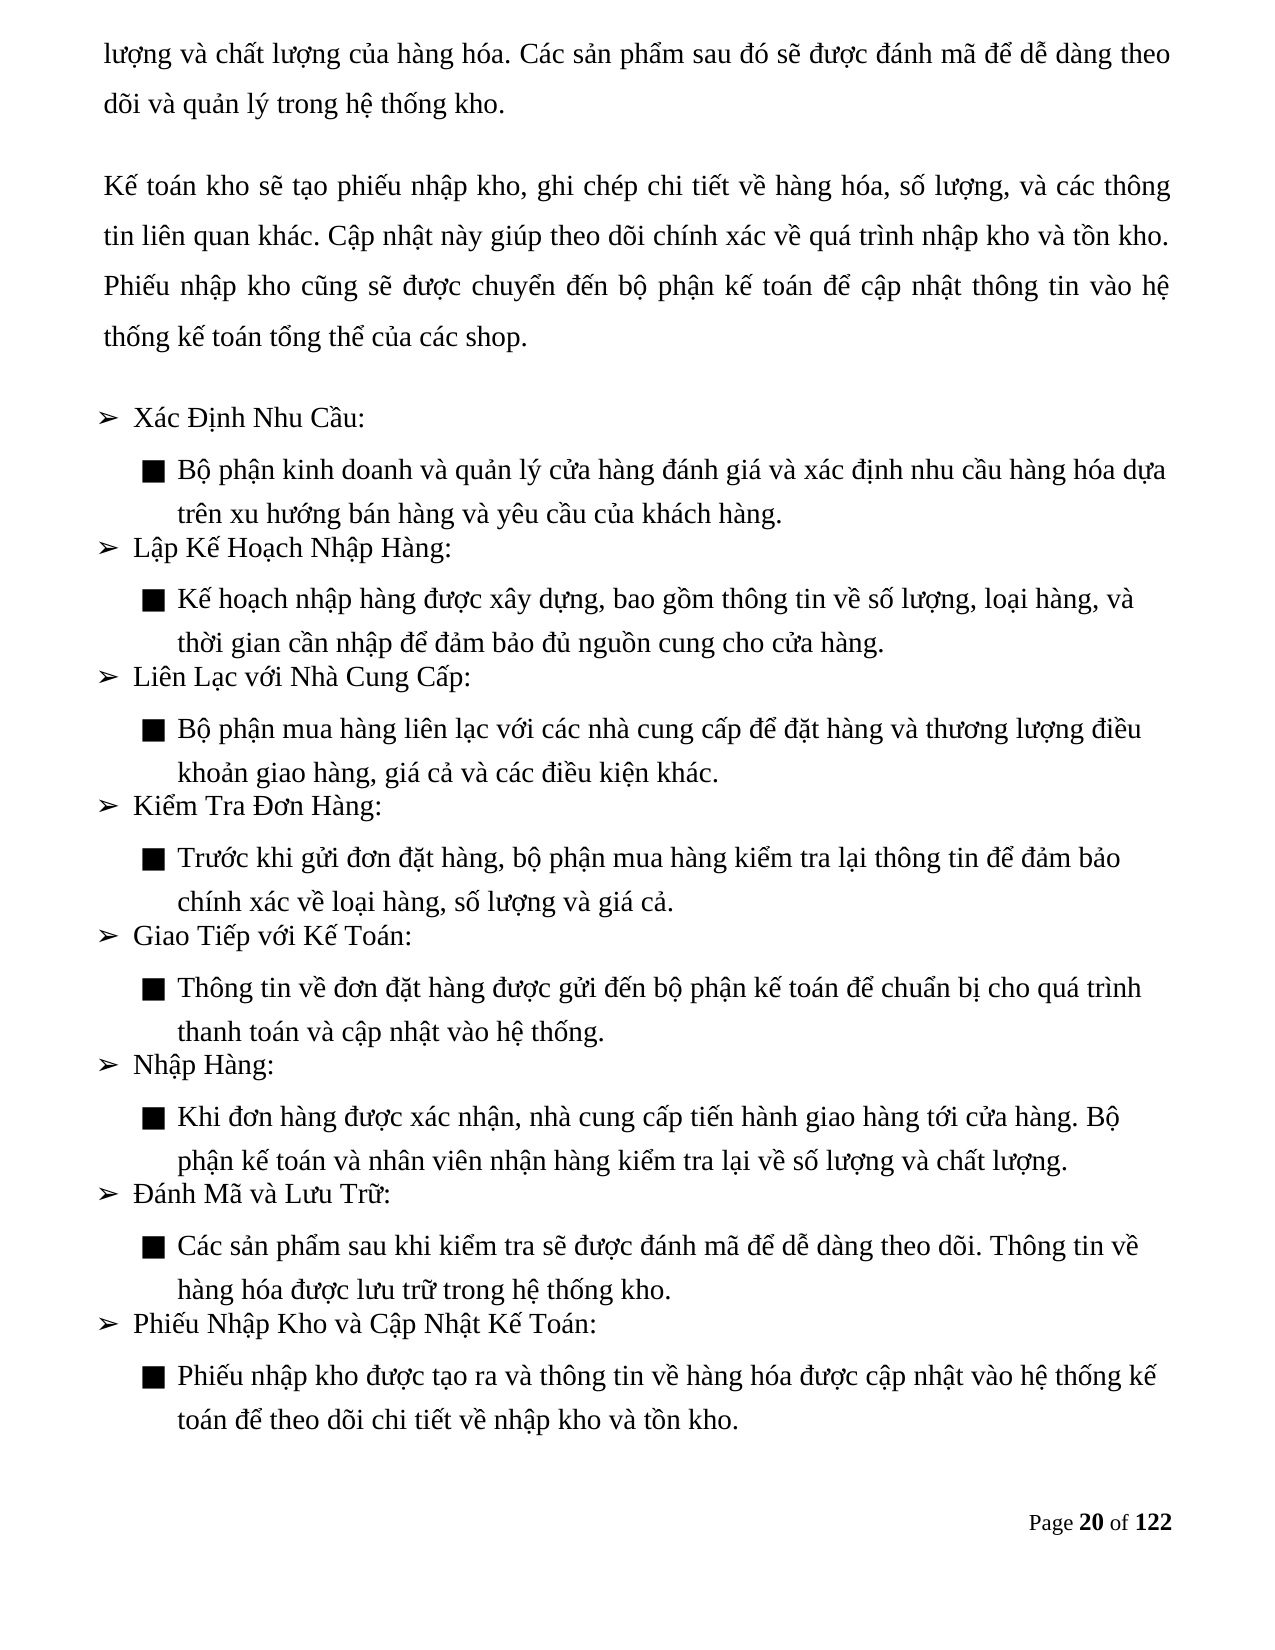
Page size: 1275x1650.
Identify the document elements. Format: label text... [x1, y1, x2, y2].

list Nhập Hàng: [95, 1047, 1172, 1083]
list Bộ phận mua hàng liên lạc với các nhà cung cấp để đặt hàng và thương lượng điều khoản giao hàng, giá cả và các điều kiện khác. [139, 695, 1172, 788]
list Giao Tiếp với Kế Toán: [95, 918, 1172, 954]
list Phiếu nhập kho được tạo ra và thông tin về hàng hóa được cập nhật vào hệ thống kế toán để theo dõi chi tiết về nhập kho và tồn kho. [139, 1342, 1172, 1435]
text Kế toán kho sẽ tạo phiếu nhập kho, ghi chép chi tiết về hàng hóa, số lượng, và các thông tin liên quan khác. Cập nhật này giúp theo dõi chính xác về quá trình nhập kho và tồn kho. Phiếu nhập kho cũng sẽ được chuyển đến bộ phận kế toán để cập nhật thông tin vào hệ thống kế toán tổng thể của các shop. [103, 168, 1172, 352]
list Các sản phẩm sau khi kiểm tra sẽ được đánh mã để dễ dàng theo dõi. Thông tin về hàng hóa được lưu trữ trong hệ thống kho. [139, 1213, 1172, 1306]
list Kiểm Tra Đơn Hàng: [95, 788, 1172, 824]
list Liên Lạc với Nhà Cung Cấp: [95, 659, 1172, 695]
list Thông tin về đơn đặt hàng được gửi đến bộ phận kế toán để chuẩn bị cho quá trình thanh toán và cập nhật vào hệ thống. [139, 954, 1172, 1047]
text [103, 36, 1172, 120]
list Kế hoạch nhập hàng được xây dựng, bao gồm thông tin về số lượng, loại hàng, và thời gian cần nhập để đảm bảo đủ nguồn cung cho cửa hàng. [139, 566, 1172, 659]
list Khi đơn hàng được xác nhận, nhà cung cấp tiến hành giao hàng tới cửa hàng. Bộ phận kế toán và nhân viên nhận hàng kiểm tra lại về số lượng và chất lượng. [139, 1083, 1172, 1177]
list Đánh Mã và Lưu Trữ: [95, 1177, 1172, 1213]
list Trước khi gửi đơn đặt hàng, bộ phận mua hàng kiểm tra lại thông tin để đảm bảo chính xác về loại hàng, số lượng và giá cả. [139, 824, 1172, 918]
list Xác Định Nhu Cầu: [95, 400, 1172, 436]
list Lập Kế Hoạch Nhập Hàng: [95, 530, 1172, 566]
list Phiếu Nhập Kho và Cập Nhật Kế Toán: [95, 1306, 1172, 1342]
list Bộ phận kinh doanh và quản lý cửa hàng đánh giá và xác định nhu cầu hàng hóa dựa trên xu hướng bán hàng và yêu cầu của khách hàng. [139, 436, 1172, 530]
